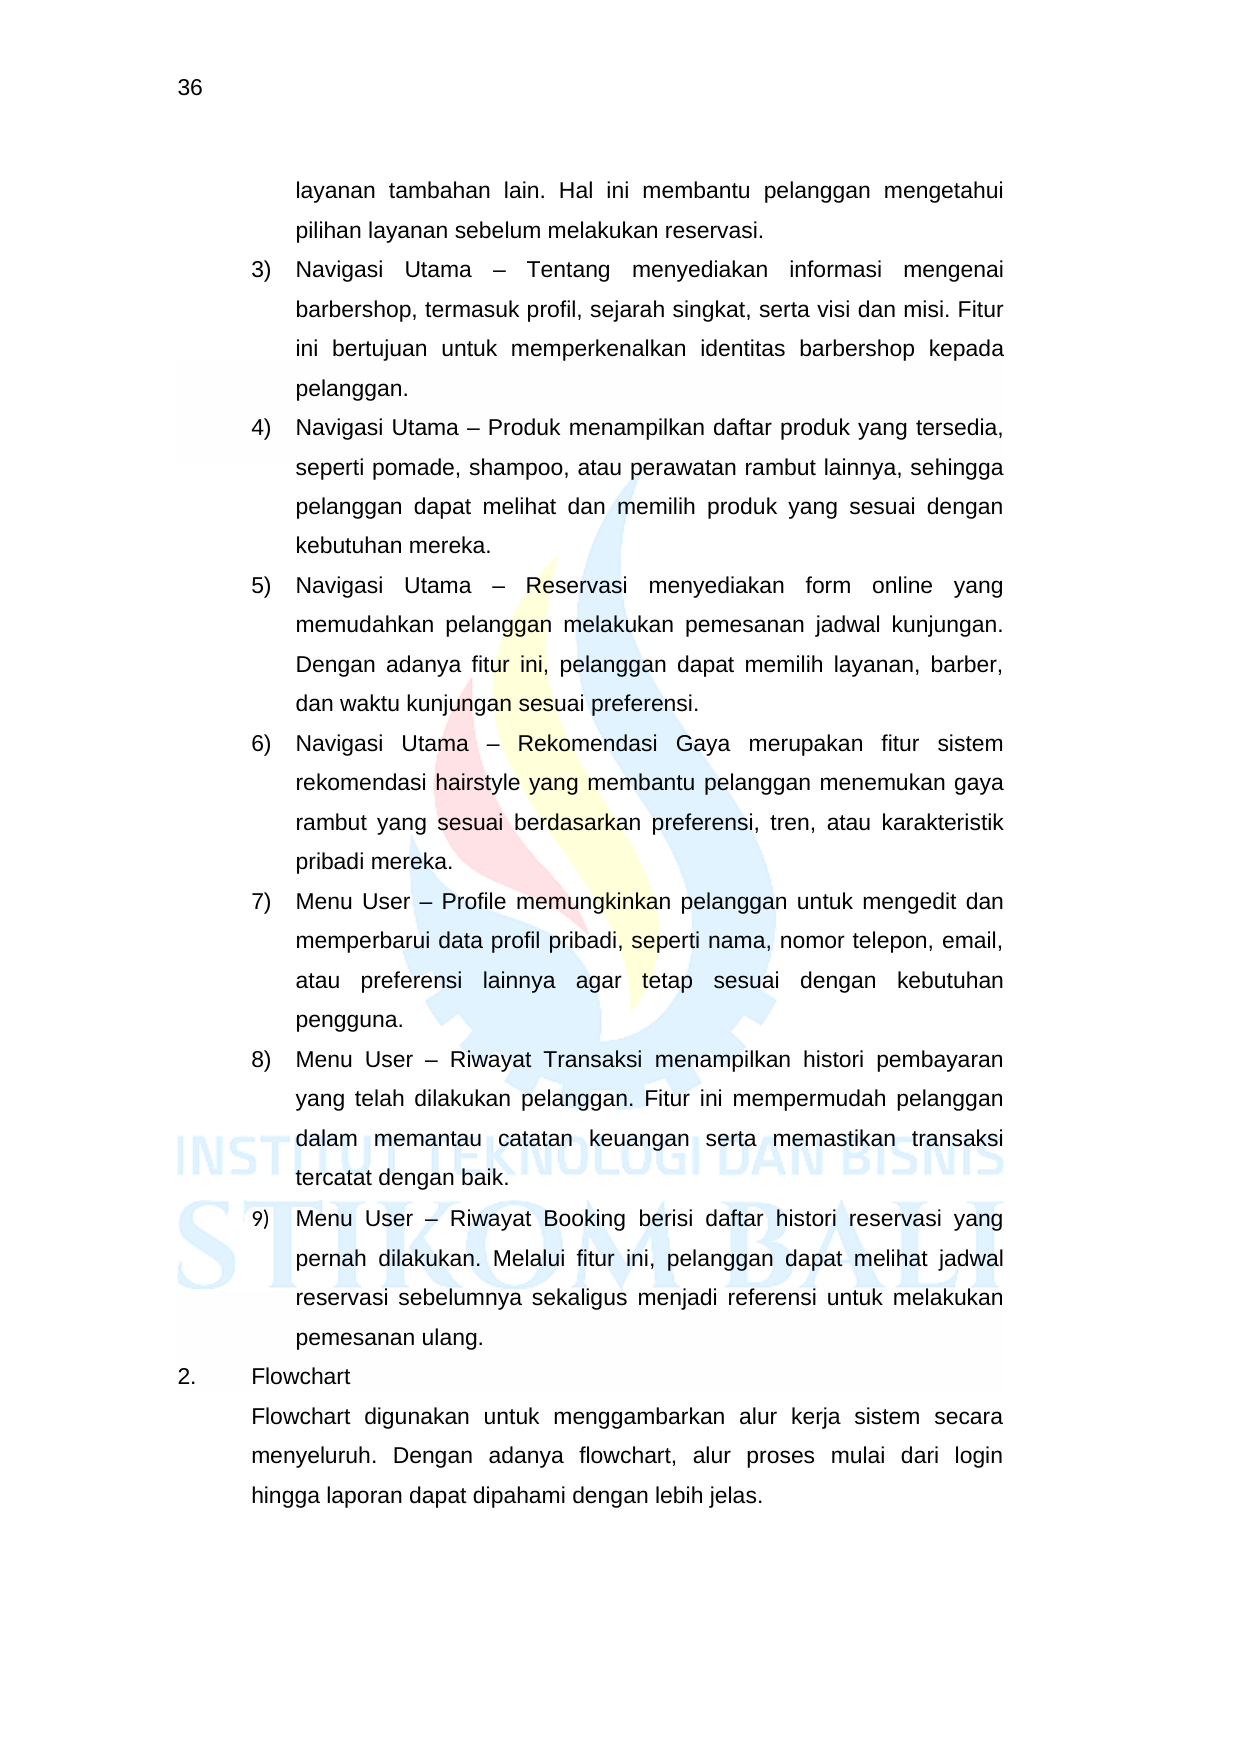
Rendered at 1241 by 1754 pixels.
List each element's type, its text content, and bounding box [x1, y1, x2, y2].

list Menu User – Riwayat Booking berisi daftar histori reservasi yang pernah dilakukan. Melalui fitur ini, pelanggan dapat melihat jadwal reservasi sebelumnya sekaligus menjadi referensi untuk melakukan pemesanan ulang. [251, 1204, 1004, 1350]
list Navigasi Utama – Reservasi menyediakan form online yang memudahkan pelanggan melakukan pemesanan jadwal kunjungan. Dengan adanya fitur ini, pelanggan dapat memilih layanan, barber, dan waktu kunjungan sesuai preferensi. [251, 572, 1004, 717]
list Flowchart digunakan untuk menggambarkan alur kerja sistem secara menyeluruh. Dengan adanya flowchart, alur proses mulai dari login hingga laporan dapat dipahami dengan lebih jelas. [251, 1403, 1004, 1508]
list Navigasi Utama – Rekomendasi Gaya merupakan fitur sistem rekomendasi hairstyle yang membantu pelanggan menemukan gaya rambut yang sesuai berdasarkan preferensi, tren, atau karakteristik pribadi mereka. [251, 730, 1004, 875]
list Menu User – Profile memungkinkan pelanggan untuk mengedit dan memperbarui data profil pribadi, seperti nama, nomor telepon, email, atau preferensi lainnya agar tetap sesuai dengan kebutuhan pengguna. [251, 888, 1004, 1033]
list Navigasi Utama – Tentang menyediakan informasi mengenai barbershop, termasuk profil, sejarah singkat, serta visi dan misi. Fitur ini bertujuan untuk memperkenalkan identitas barbershop kepada pelanggan. [251, 256, 1004, 401]
list Flowchart [177, 1363, 1004, 1389]
list Menu User – Riwayat Transaksi menampilkan histori pembayaran yang telah dilakukan pelanggan. Fitur ini mempermudah pelanggan dalam memantau catatan keuangan serta memastikan transaksi tercatat dengan baik. [251, 1046, 1004, 1191]
list Navigasi Utama – Produk menampilkan daftar produk yang tersedia, seperti pomade, shampoo, atau perawatan rambut lainnya, sehingga pelanggan dapat melihat dan memilih produk yang sesuai dengan kebutuhan mereka. [251, 414, 1004, 559]
